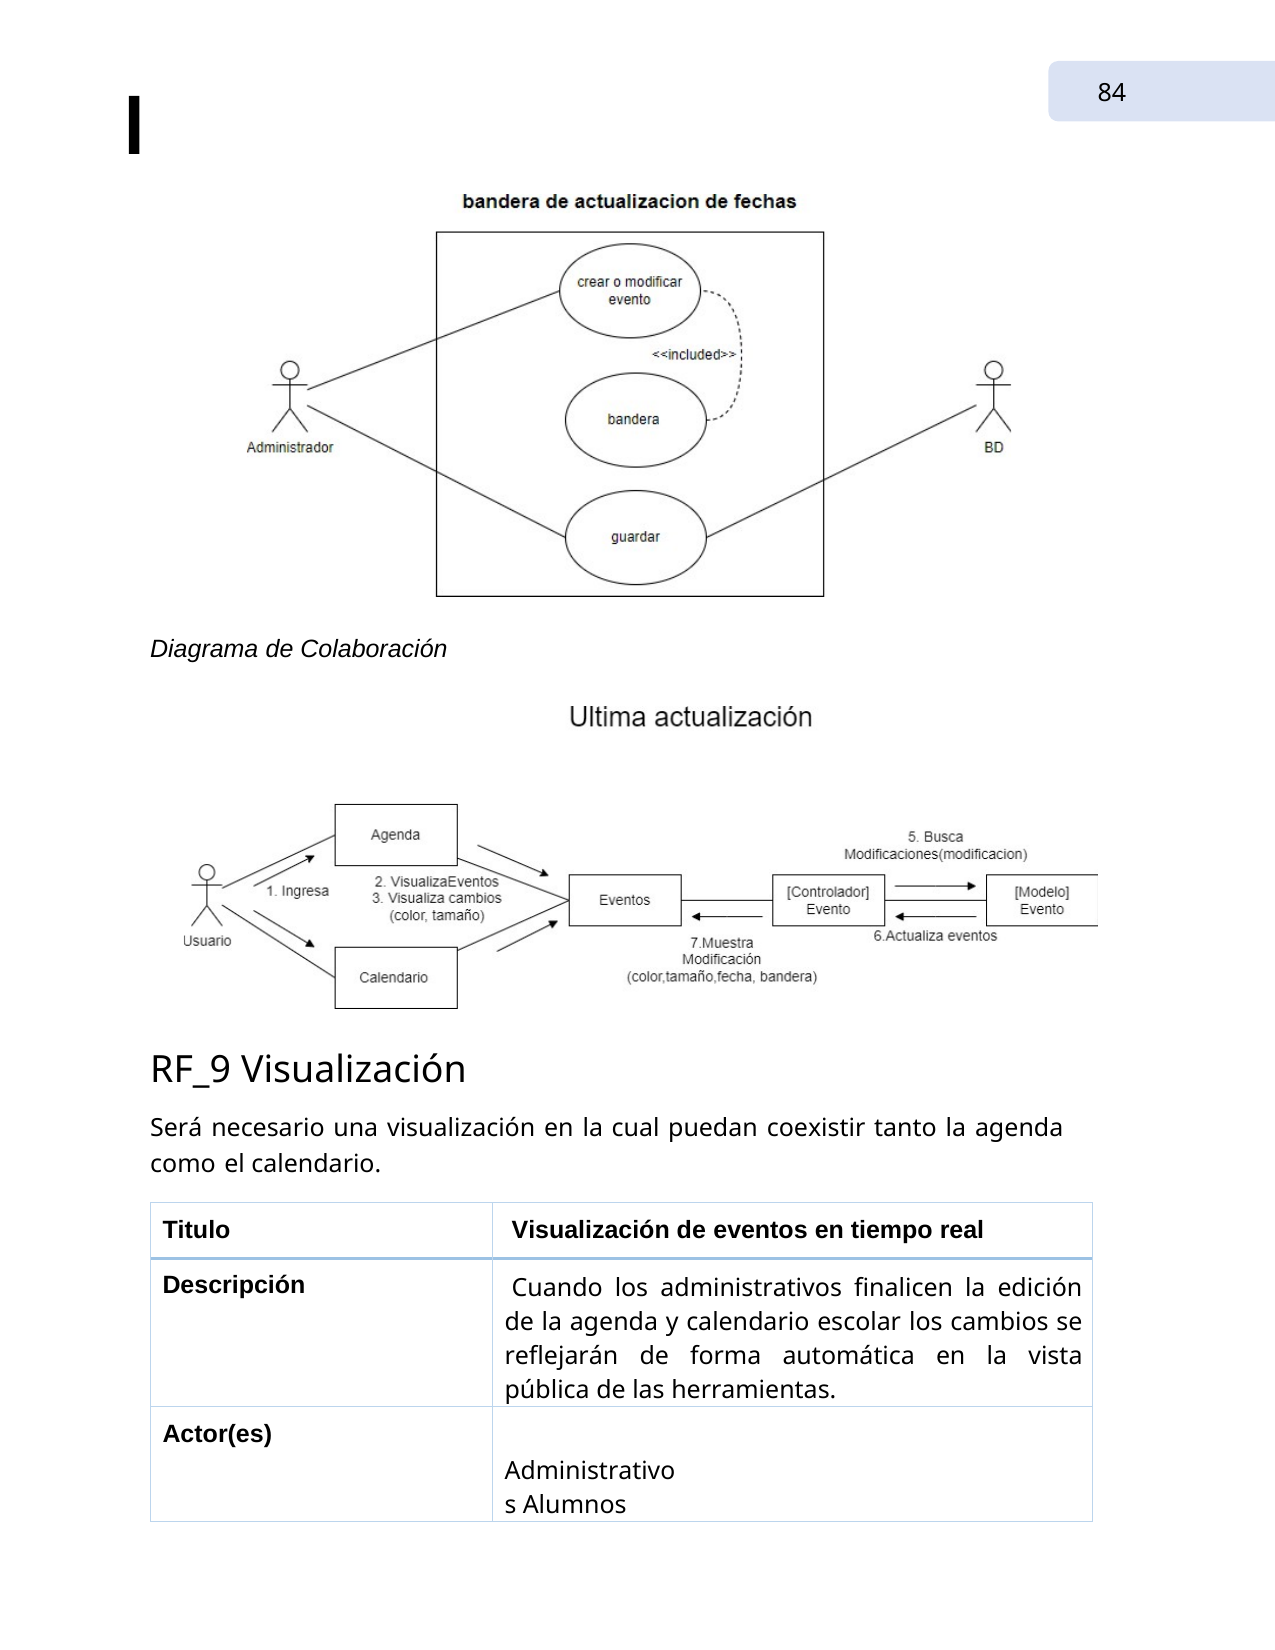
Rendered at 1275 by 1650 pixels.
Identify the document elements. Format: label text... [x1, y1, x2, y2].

picture [183, 706, 1098, 1009]
table_header Titulo [151, 1203, 492, 1257]
table_cell Descripción [151, 1260, 492, 1406]
picture [246, 194, 1012, 597]
table_cell Actor(es) [151, 1407, 492, 1521]
text Será necesario una visualización en la cual puedan coexistir tanto la agenda como el calendario. [150, 1109, 1137, 1180]
table_header Visualización de eventos en tiempo real [493, 1203, 1092, 1257]
table_cell Administrativos Alumnos [493, 1407, 1092, 1521]
subtitle RF_9 Visualización [150, 1042, 1137, 1093]
text Diagrama de Colaboración [150, 634, 1137, 663]
table_cell Cuando los administrativos finalicen la edición de la agenda y calendario escolar los cambios se reflejarán de forma automática en la vista pública de las herramientas. [493, 1260, 1092, 1406]
